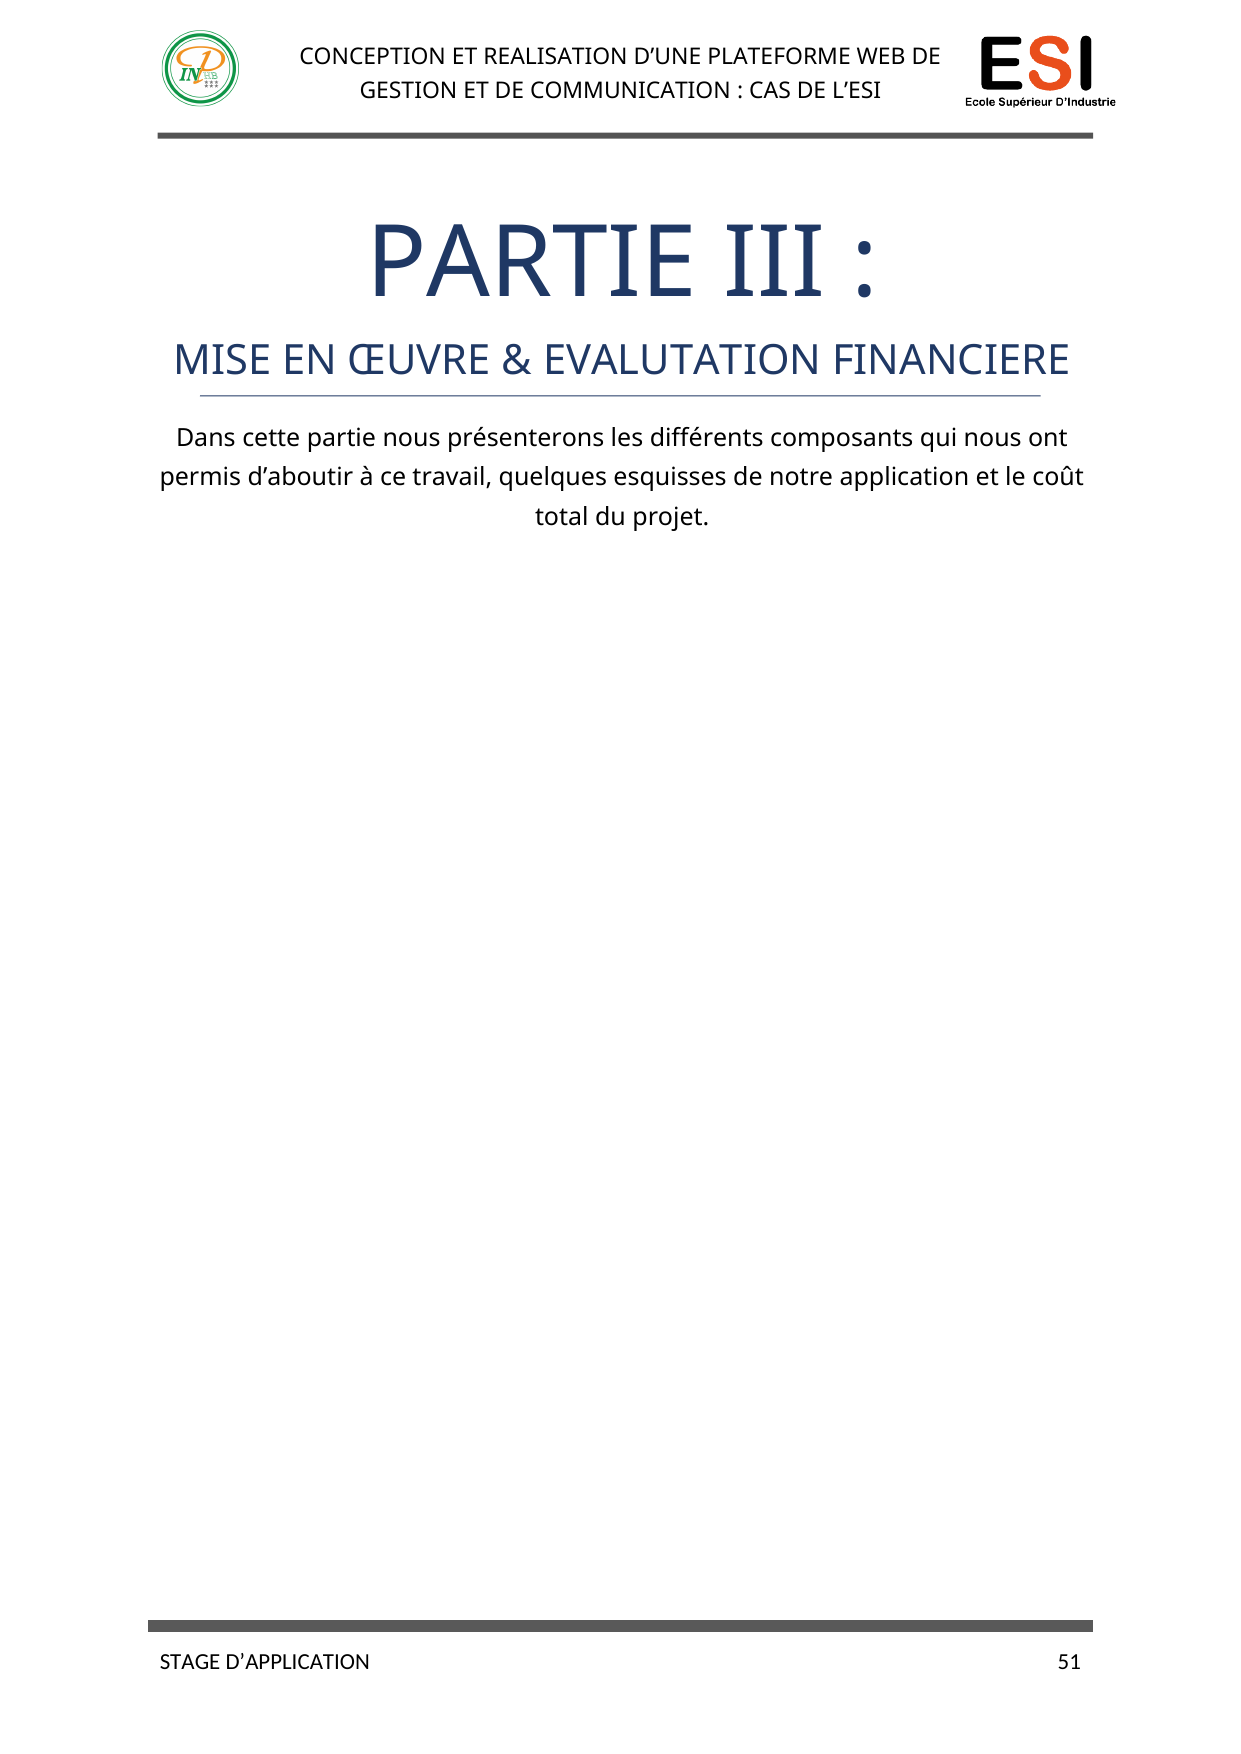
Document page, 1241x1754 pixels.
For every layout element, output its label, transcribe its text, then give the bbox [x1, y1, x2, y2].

picture [965, 35, 1116, 108]
picture [160, 28, 240, 108]
table_header PARTIE III : MISE EN ŒUVRE & EVALUTATION FINANCIERE Dans cette partie nous présenterons les différents composants qui nous ont permis d’aboutir à ce travail, quelques esquisses de notre application et le coût total du projet. [148, 148, 1096, 1446]
